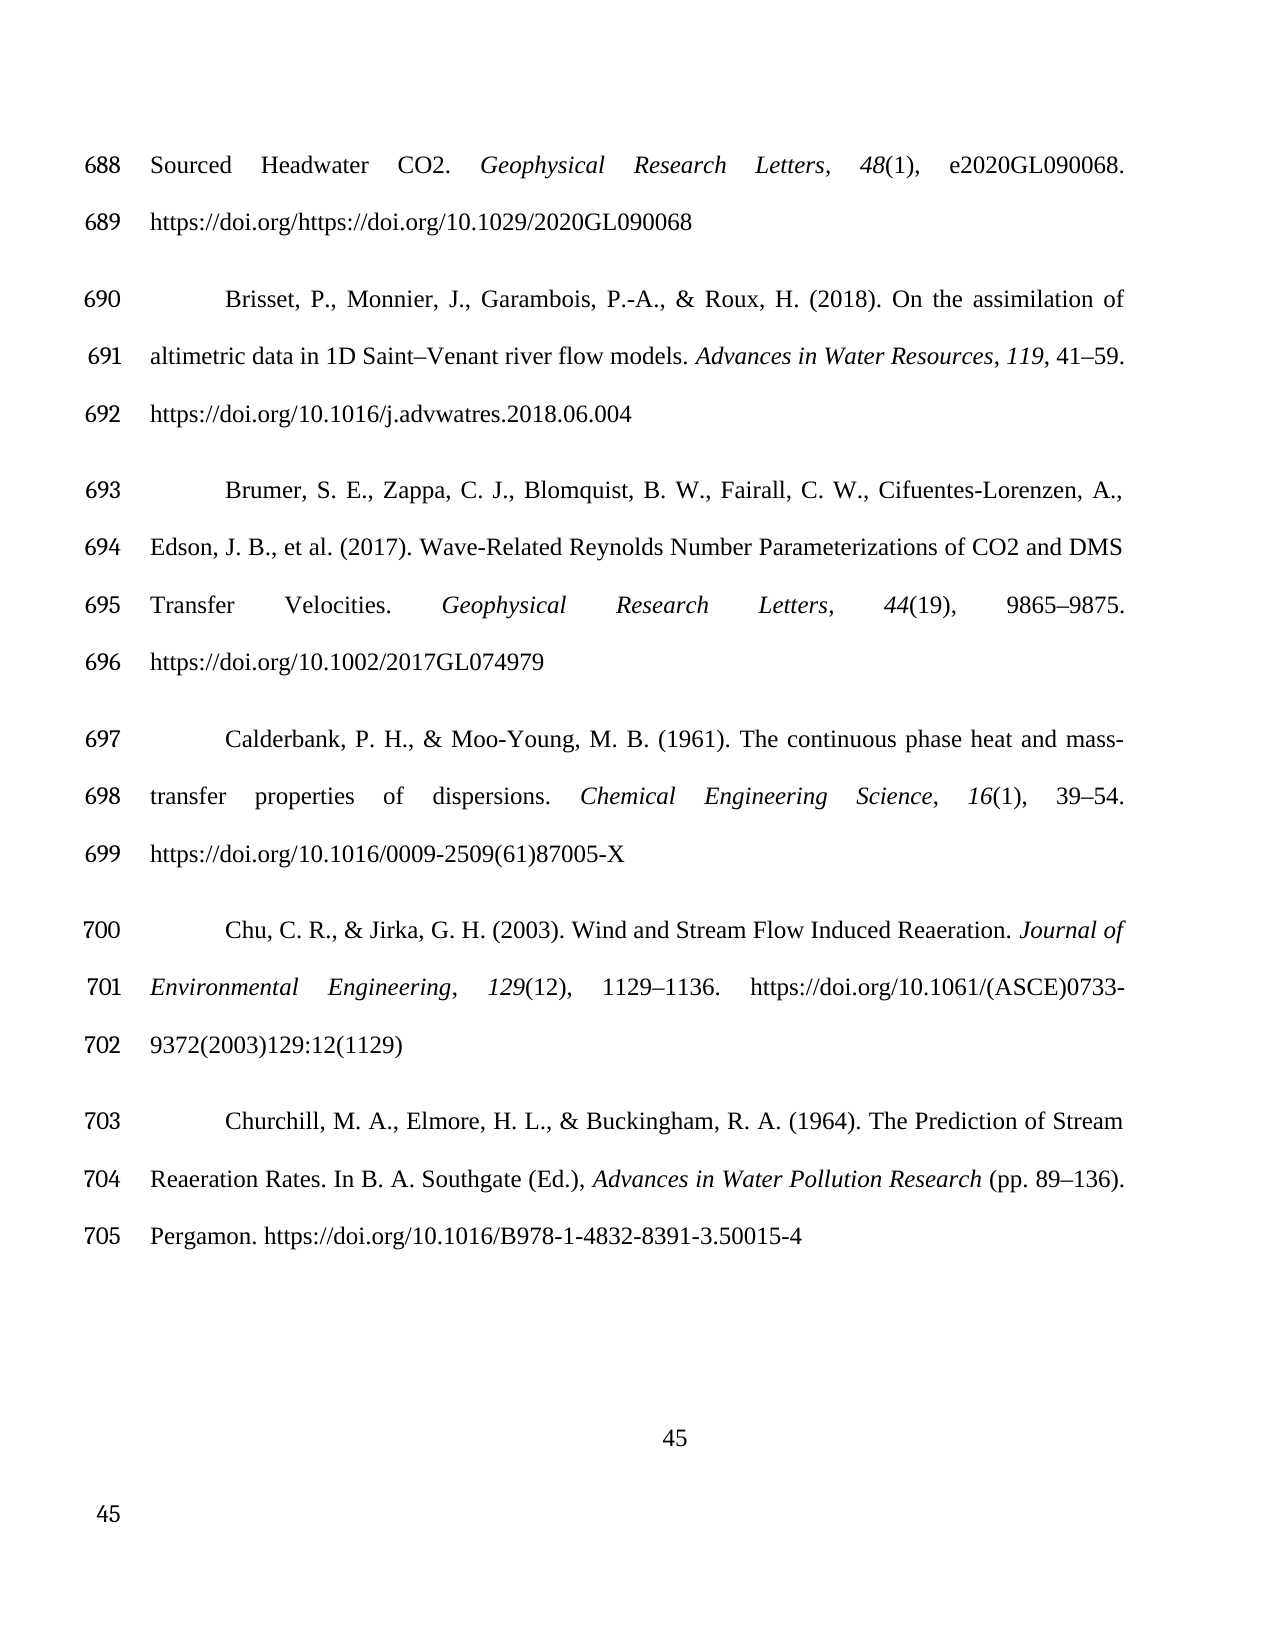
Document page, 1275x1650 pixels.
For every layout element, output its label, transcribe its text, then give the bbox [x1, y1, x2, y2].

text Calderbank, P. H., & Moo-Young, M. B. (1961). The continuous phase heat and mass-transfer properties of dispersions. Chemical Engineering Science, 16(1), 39–54. https://doi.org/10.1016/0009-2509(61)87005-X [150, 724, 1125, 867]
text Brumer, S. E., Zappa, C. J., Blomquist, B. W., Fairall, C. W., Cifuentes-Lorenzen, A., Edson, J. B., et al. (2017). Wave-Related Reynolds Number Parameterizations of CO2 and DMS Transfer Velocities. Geophysical Research Letters, 44(19), 9865–9875. https://doi.org/10.1002/2017GL074979 [150, 475, 1125, 676]
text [150, 150, 1125, 236]
text Brisset, P., Monnier, J., Garambois, P.-A., & Roux, H. (2018). On the assimilation of altimetric data in 1D Saint–Venant river flow models. Advances in Water Resources, 119, 41–59. https://doi.org/10.1016/j.advwatres.2018.06.004 [150, 284, 1125, 427]
text Churchill, M. A., Elmore, H. L., & Buckingham, R. A. (1964). The Prediction of Stream Reaeration Rates. In B. A. Southgate (Ed.), Advances in Water Pollution Research (pp. 89–136). Pergamon. https://doi.org/10.1016/B978-1-4832-8391-3.50015-4 [150, 1106, 1125, 1250]
text Chu, C. R., & Jirka, G. H. (2003). Wind and Stream Flow Induced Reaeration. Journal of Environmental Engineering, 129(12), 1129–1136. https://doi.org/10.1061/(ASCE)0733-9372(2003)129:12(1129) [150, 915, 1125, 1059]
